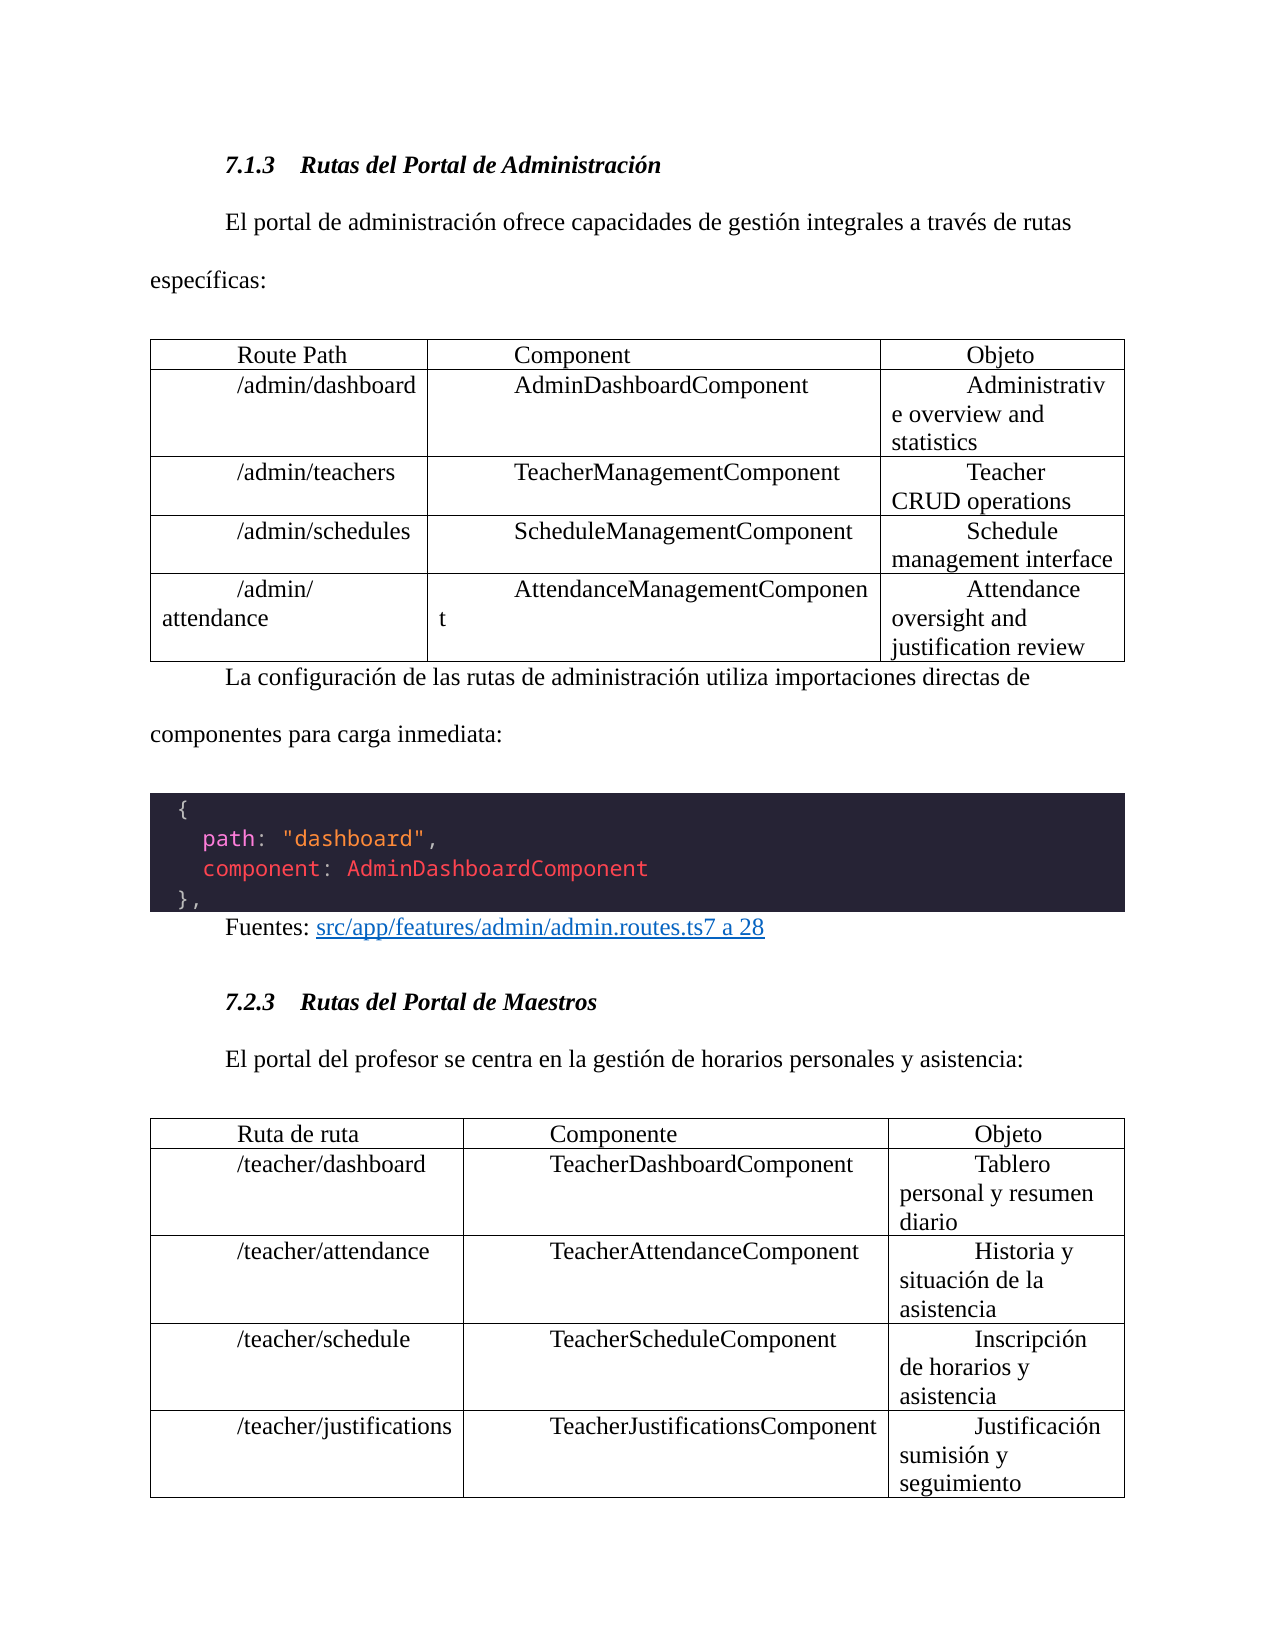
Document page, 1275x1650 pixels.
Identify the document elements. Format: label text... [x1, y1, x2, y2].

table_cell Tablero personal y resumen diario [889, 1149, 1124, 1235]
table_cell /admin/schedules [151, 516, 427, 573]
text Fuentes: src/app/features/admin/admin.routes.ts7 a 28 [150, 912, 1125, 941]
table_cell /admin/attendance [151, 574, 427, 661]
table_header Route Path [151, 340, 427, 369]
table_cell ScheduleManagementComponent [428, 516, 880, 573]
text La configuración de las rutas de administración utiliza importaciones directas de componentes para carga inmediata: [150, 662, 1125, 748]
table_cell /admin/dashboard [151, 370, 427, 456]
table_cell TeacherManagementComponent [428, 457, 880, 515]
table_cell /teacher/schedule [151, 1324, 463, 1410]
table_cell Teacher CRUD operations [881, 457, 1124, 515]
subtitle Rutas del Portal de Administración [225, 150, 1125, 179]
text component: AdminDashboardComponent [150, 853, 1125, 883]
table_cell Justificación sumisión y seguimiento [889, 1411, 1124, 1497]
text path: "dashboard", [150, 823, 1125, 853]
table_cell /teacher/attendance [151, 1236, 463, 1323]
table_cell Historia y situación de la asistencia [889, 1236, 1124, 1323]
table_header Ruta de ruta [151, 1119, 463, 1148]
table_cell Attendance oversight and justification review [881, 574, 1124, 661]
text { [150, 793, 1125, 823]
table_cell AttendanceManagementComponent [428, 574, 880, 661]
text }, [150, 883, 1125, 912]
table_header Objeto [889, 1119, 1124, 1148]
table_cell AdminDashboardComponent [428, 370, 880, 456]
table_cell Inscripción de horarios y asistencia [889, 1324, 1124, 1410]
table_cell /teacher/justifications [151, 1411, 463, 1497]
table_header Objeto [881, 340, 1124, 369]
table_cell TeacherScheduleComponent [464, 1324, 888, 1410]
subtitle Rutas del Portal de Maestros [225, 987, 1125, 1015]
table_header Component [428, 340, 880, 369]
table_header Componente [464, 1119, 888, 1148]
table_cell Schedule management interface [881, 516, 1124, 573]
text El portal del profesor se centra en la gestión de horarios personales y asistencia: [150, 1044, 1125, 1073]
table_cell Administrative overview and statistics [881, 370, 1124, 456]
table_cell TeacherAttendanceComponent [464, 1236, 888, 1323]
table_cell TeacherDashboardComponent [464, 1149, 888, 1235]
table_cell TeacherJustificationsComponent [464, 1411, 888, 1497]
text El portal de administración ofrece capacidades de gestión integrales a través de rutas específicas: [150, 207, 1125, 294]
table_cell /admin/teachers [151, 457, 427, 515]
table_cell /teacher/dashboard [151, 1149, 463, 1235]
